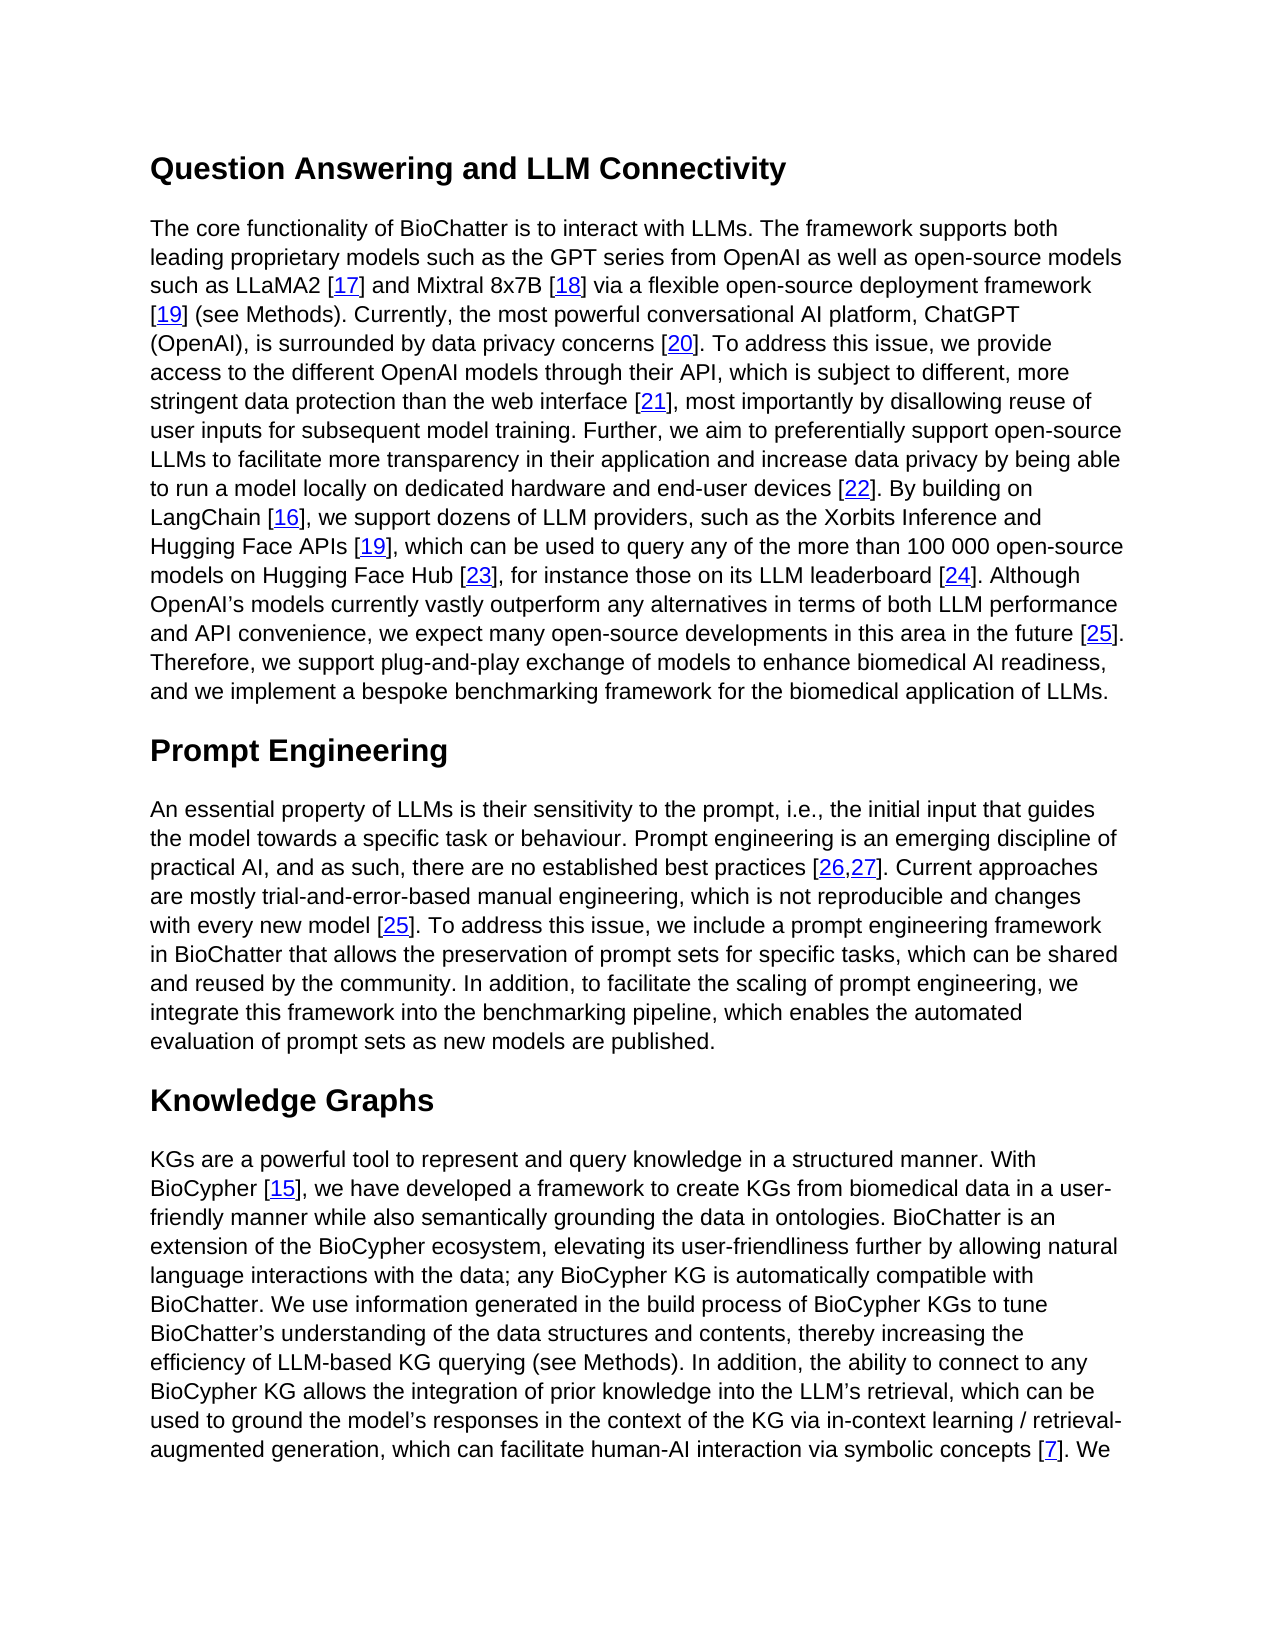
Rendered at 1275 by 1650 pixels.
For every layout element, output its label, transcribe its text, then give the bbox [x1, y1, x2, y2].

subtitle Prompt Engineering [150, 732, 1125, 768]
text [150, 1146, 1125, 1462]
text The core functionality of BioChatter is to interact with LLMs. The framework supports both leading proprietary models such as the GPT series from OpenAI as well as open-source models such as LLaMA2 [17] and Mixtral 8x7B [18] via a flexible open-source deployment framework [19] (see Methods). Currently, the most powerful conversational AI platform, ChatGPT (OpenAI), is surrounded by data privacy concerns [20]. To address this issue, we provide access to the different OpenAI models through their API, which is subject to different, more stringent data protection than the web interface [21], most importantly by disallowing reuse of user inputs for subsequent model training. Further, we aim to preferentially support open-source LLMs to facilitate more transparency in their application and increase data privacy by being able to run a model locally on dedicated hardware and end-user devices [22]. By building on LangChain [16], we support dozens of LLM providers, such as the Xorbits Inference and Hugging Face APIs [19], which can be used to query any of the more than 100 000 open-source models on Hugging Face Hub [23], for instance those on its LLM leaderboard [24]. Although OpenAI’s models currently vastly outperform any alternatives in terms of both LLM performance and API convenience, we expect many open-source developments in this area in the future [25]. Therefore, we support plug-and-play exchange of models to enhance biomedical AI readiness, and we implement a bespoke benchmarking framework for the biomedical application of LLMs. [150, 214, 1125, 704]
text An essential property of LLMs is their sensitivity to the prompt, i.e., the initial input that guides the model towards a specific task or behaviour. Prompt engineering is an emerging discipline of practical AI, and as such, there are no established best practices [26,27]. Current approaches are mostly trial-and-error-based manual engineering, which is not reproducible and changes with every new model [25]. To address this issue, we include a prompt engineering framework in BioChatter that allows the preservation of prompt sets for specific tasks, which can be shared and reused by the community. In addition, to facilitate the scaling of prompt engineering, we integrate this framework into the benchmarking pipeline, which enables the automated evaluation of prompt sets as new models are published. [150, 796, 1125, 1054]
subtitle Knowledge Graphs [150, 1082, 1125, 1118]
subtitle Question Answering and LLM Connectivity [150, 150, 1125, 186]
